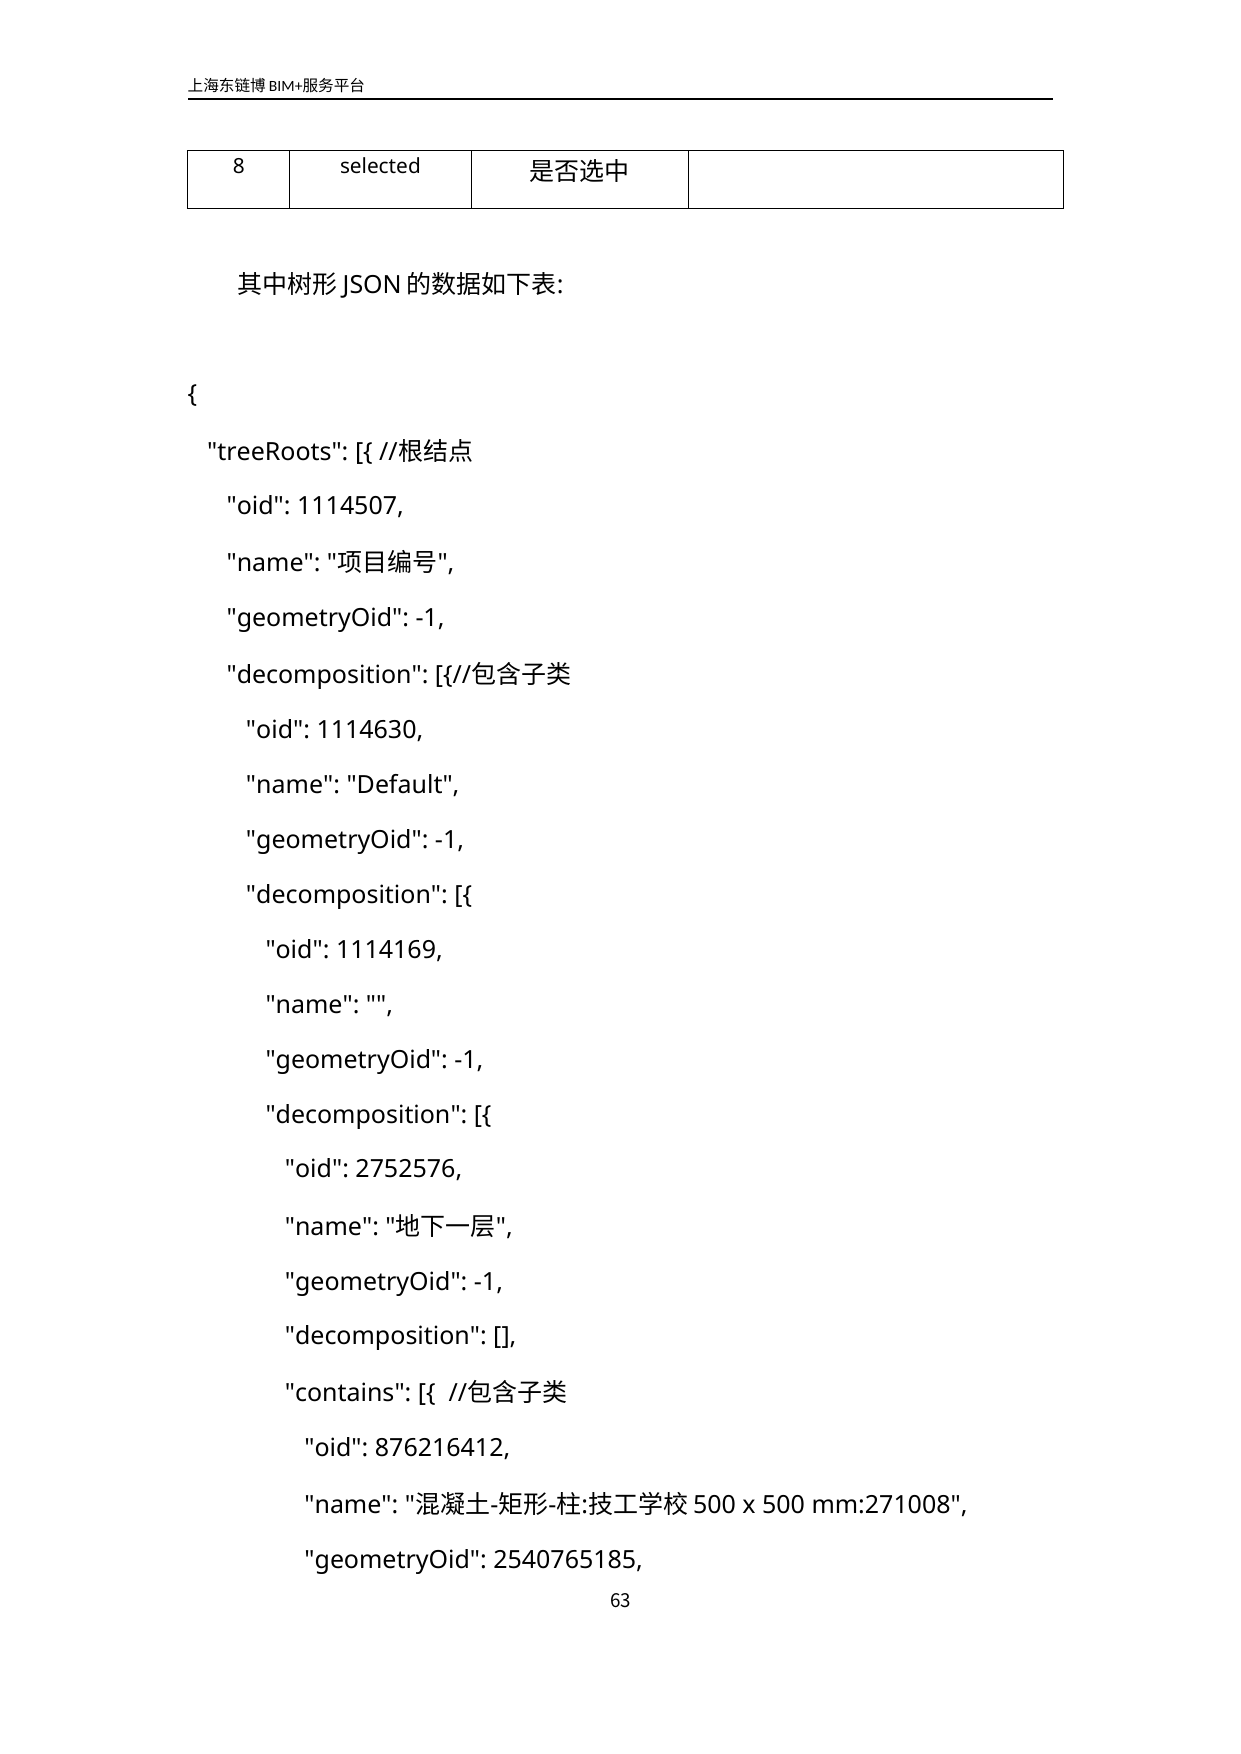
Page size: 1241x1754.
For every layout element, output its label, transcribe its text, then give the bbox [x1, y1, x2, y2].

text "name": "Default", [187, 767, 1053, 801]
text "decomposition": [{ [187, 1096, 1053, 1130]
table_cell 8 [188, 151, 289, 208]
text "geometryOid": -1, [187, 1263, 1053, 1297]
table_cell [689, 151, 1063, 208]
text "name": "", [187, 986, 1053, 1021]
text "name": "地下一层", [187, 1206, 1053, 1242]
text "contains": [{ //包含子类 [187, 1373, 1053, 1409]
text "decomposition": [], [187, 1318, 1053, 1352]
text "geometryOid": -1, [187, 1041, 1053, 1075]
text "treeRoots": [{ //根结点 [187, 431, 1053, 467]
text "decomposition": [{//包含子类 [187, 655, 1053, 691]
text { [187, 376, 1053, 410]
text "geometryOid": 2540765185, [187, 1542, 1053, 1576]
text 其中树形JSON的数据如下表: [187, 264, 1053, 300]
text "oid": 876216412, [187, 1430, 1053, 1464]
text "oid": 1114169, [187, 932, 1053, 966]
text "oid": 1114507, [187, 488, 1053, 522]
text "name": "混凝土-矩形-柱:技工学校500 x 500 mm:271008", [187, 1485, 1053, 1521]
text "decomposition": [{ [187, 877, 1053, 911]
text "geometryOid": -1, [187, 600, 1053, 634]
table_cell selected [290, 151, 471, 208]
text "oid": 2752576, [187, 1151, 1053, 1185]
text "name": "项目编号", [187, 543, 1053, 579]
text "oid": 1114630, [187, 712, 1053, 746]
table_cell 是否选中 [472, 151, 688, 208]
text "geometryOid": -1, [187, 822, 1053, 856]
